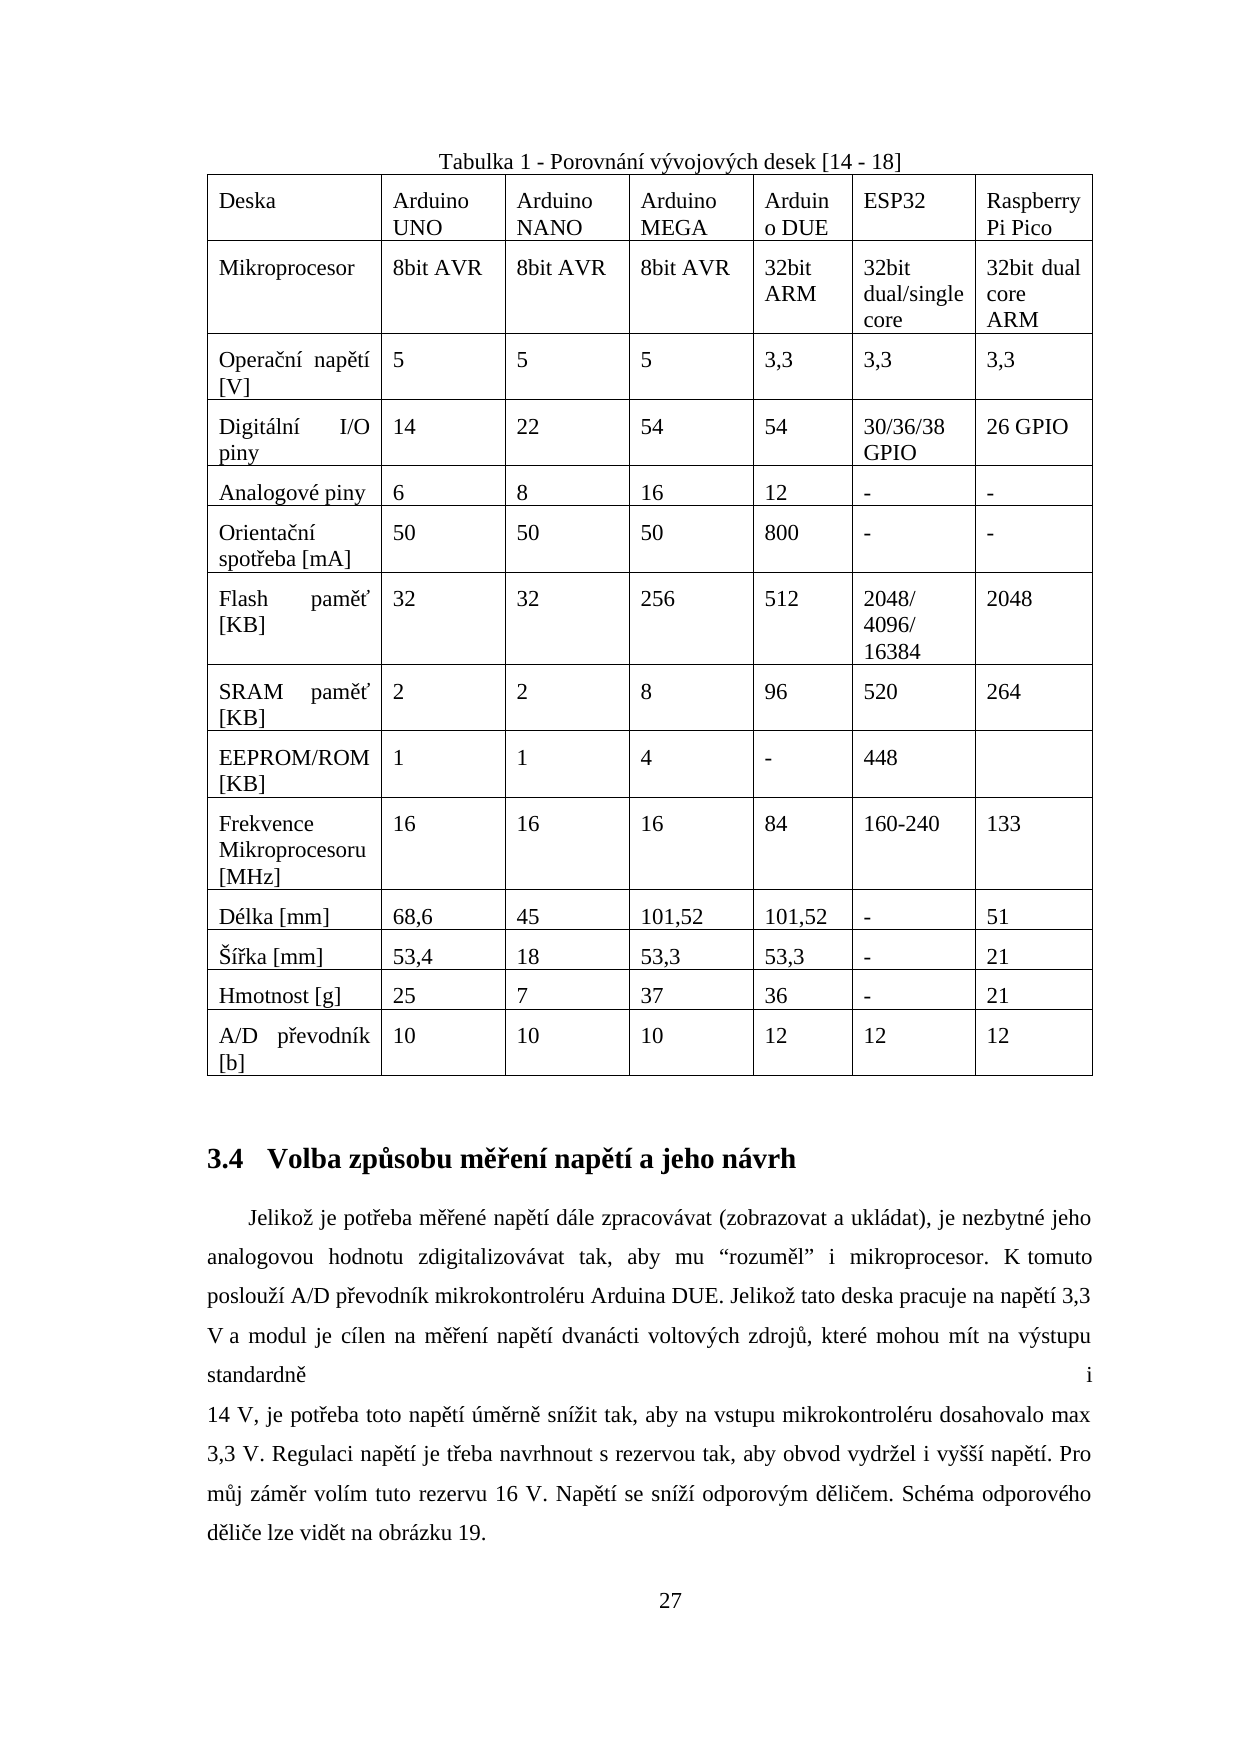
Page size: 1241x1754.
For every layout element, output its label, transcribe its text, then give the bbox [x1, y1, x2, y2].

table_cell 53,3 [754, 930, 852, 969]
table_cell 512 [754, 573, 852, 664]
table_cell 51 [976, 890, 1092, 929]
table_cell - [853, 970, 975, 1009]
table_cell 36 [754, 970, 852, 1009]
table_cell 101,52 [754, 890, 852, 929]
table_cell 3,3 [754, 334, 852, 399]
table_cell 32bit ARM [754, 241, 852, 333]
table_cell 3,3 [853, 334, 975, 399]
table_cell Operační napětí [V] [208, 334, 381, 399]
table_cell Frekvence Mikroprocesoru [MHz] [208, 798, 381, 889]
table_cell 264 [976, 665, 1092, 730]
table_cell Hmotnost [g] [208, 970, 381, 1009]
table_header Arduino NANO [506, 175, 629, 240]
table_cell Mikroprocesor [208, 241, 381, 333]
table_cell 1 [506, 731, 629, 797]
table_cell Analogové piny [208, 466, 381, 505]
table_cell 1 [382, 731, 505, 797]
table_cell 7 [506, 970, 629, 1009]
table_cell 54 [630, 400, 753, 465]
table_cell 520 [853, 665, 975, 730]
table_cell 22 [506, 400, 629, 465]
table_cell 256 [630, 573, 753, 664]
table_cell 68,6 [382, 890, 505, 929]
table_cell 2048 [976, 573, 1092, 664]
table_cell 53,4 [382, 930, 505, 969]
table_cell 10 [506, 1010, 629, 1075]
table_cell - [976, 466, 1092, 505]
table_header Arduino UNO [382, 175, 505, 240]
table_cell 12 [754, 1010, 852, 1075]
table_cell 32 [506, 573, 629, 664]
table_cell 10 [382, 1010, 505, 1075]
table_cell 50 [382, 506, 505, 572]
table_cell - [853, 466, 975, 505]
table_cell 16 [630, 798, 753, 889]
table_cell 16 [382, 798, 505, 889]
table_cell 32bit dual/single core [853, 241, 975, 333]
table_cell 5 [506, 334, 629, 399]
table_header Arduino DUE [754, 175, 852, 240]
table_cell 2 [506, 665, 629, 730]
table_cell 12 [853, 1010, 975, 1075]
table_cell 8bit AVR [506, 241, 629, 333]
table_cell 30/36/38 GPIO [853, 400, 975, 465]
table_cell 21 [976, 970, 1092, 1009]
table_cell 54 [754, 400, 852, 465]
table_cell 12 [976, 1010, 1092, 1075]
text Tabulka 1 - Porovnání vývojových desek [14 - 18] [207, 148, 1092, 174]
table_cell 53,3 [630, 930, 753, 969]
table_cell 16 [506, 798, 629, 889]
table_cell 21 [976, 930, 1092, 969]
table_cell 37 [630, 970, 753, 1009]
table_cell 160-240 [853, 798, 975, 889]
table_header Deska [208, 175, 381, 240]
table_cell 32bit dual core ARM [976, 241, 1092, 333]
table_cell [976, 731, 1092, 797]
table_cell 96 [754, 665, 852, 730]
table_cell Šířka [mm] [208, 930, 381, 969]
table_header ESP32 [853, 175, 975, 240]
table_cell EEPROM/ROM [KB] [208, 731, 381, 797]
table_cell SRAM paměť [KB] [208, 665, 381, 730]
table_cell 8 [630, 665, 753, 730]
table_cell 800 [754, 506, 852, 572]
table_cell 45 [506, 890, 629, 929]
table_cell 448 [853, 731, 975, 797]
table_cell 16 [630, 466, 753, 505]
table_cell - [853, 506, 975, 572]
table_cell 8bit AVR [382, 241, 505, 333]
table_cell 12 [754, 466, 852, 505]
table_cell - [853, 890, 975, 929]
table_cell 2048/ 4096/ 16384 [853, 573, 975, 664]
table_cell 50 [630, 506, 753, 572]
table_cell 101,52 [630, 890, 753, 929]
table_cell - [976, 506, 1092, 572]
table_cell 25 [382, 970, 505, 1009]
table_cell - [853, 930, 975, 969]
table_cell Digitální I/O piny [208, 400, 381, 465]
table_cell - [754, 731, 852, 797]
table_cell 4 [630, 731, 753, 797]
table_cell 3,3 [976, 334, 1092, 399]
table_cell 50 [506, 506, 629, 572]
table_cell 10 [630, 1010, 753, 1075]
table_cell Orientační spotřeba [mA] [208, 506, 381, 572]
table_cell 133 [976, 798, 1092, 889]
table_cell 32 [382, 573, 505, 664]
table_cell 8bit AVR [630, 241, 753, 333]
table_header Raspberry Pi Pico [976, 175, 1092, 240]
table_cell A/D převodník [b] [208, 1010, 381, 1075]
table_cell 6 [382, 466, 505, 505]
table_cell 8 [506, 466, 629, 505]
table_cell 84 [754, 798, 852, 889]
subtitle Volba způsobu měření napětí a jeho návrh [207, 1141, 1092, 1174]
table_cell 18 [506, 930, 629, 969]
table_cell 5 [630, 334, 753, 399]
table_cell 14 [382, 400, 505, 465]
table_header Arduino MEGA [630, 175, 753, 240]
table_cell 2 [382, 665, 505, 730]
table_cell 5 [382, 334, 505, 399]
text Jelikož je potřeba měřené napětí dále zpracovávat (zobrazovat a ukládat), je nezbytné jeho analogovou hodnotu zdigitalizovávat tak, aby mu “rozuměl” i mikroprocesor. K tomuto poslouží A/D převodník mikrokontroléru Arduina DUE. Jelikož tato deska pracuje na napětí 3,3 V a modul je cílen na měření napětí dvanácti voltových zdrojů, které mohou mít na výstupu standardně i 14 V, je potřeba toto napětí úměrně snížit tak, aby na vstupu mikrokontroléru dosahovalo max 3,3 V. Regulaci napětí je třeba navrhnout s rezervou tak, aby obvod vydržel i vyšší napětí. Pro můj záměr volím tuto rezervu 16 V. Napětí se sníží odporovým děličem. Schéma odporového děliče lze vidět na obrázku 19. [207, 1203, 1092, 1546]
table_cell Délka [mm] [208, 890, 381, 929]
table_cell Flash paměť [KB] [208, 573, 381, 664]
table_cell 26 GPIO [976, 400, 1092, 465]
